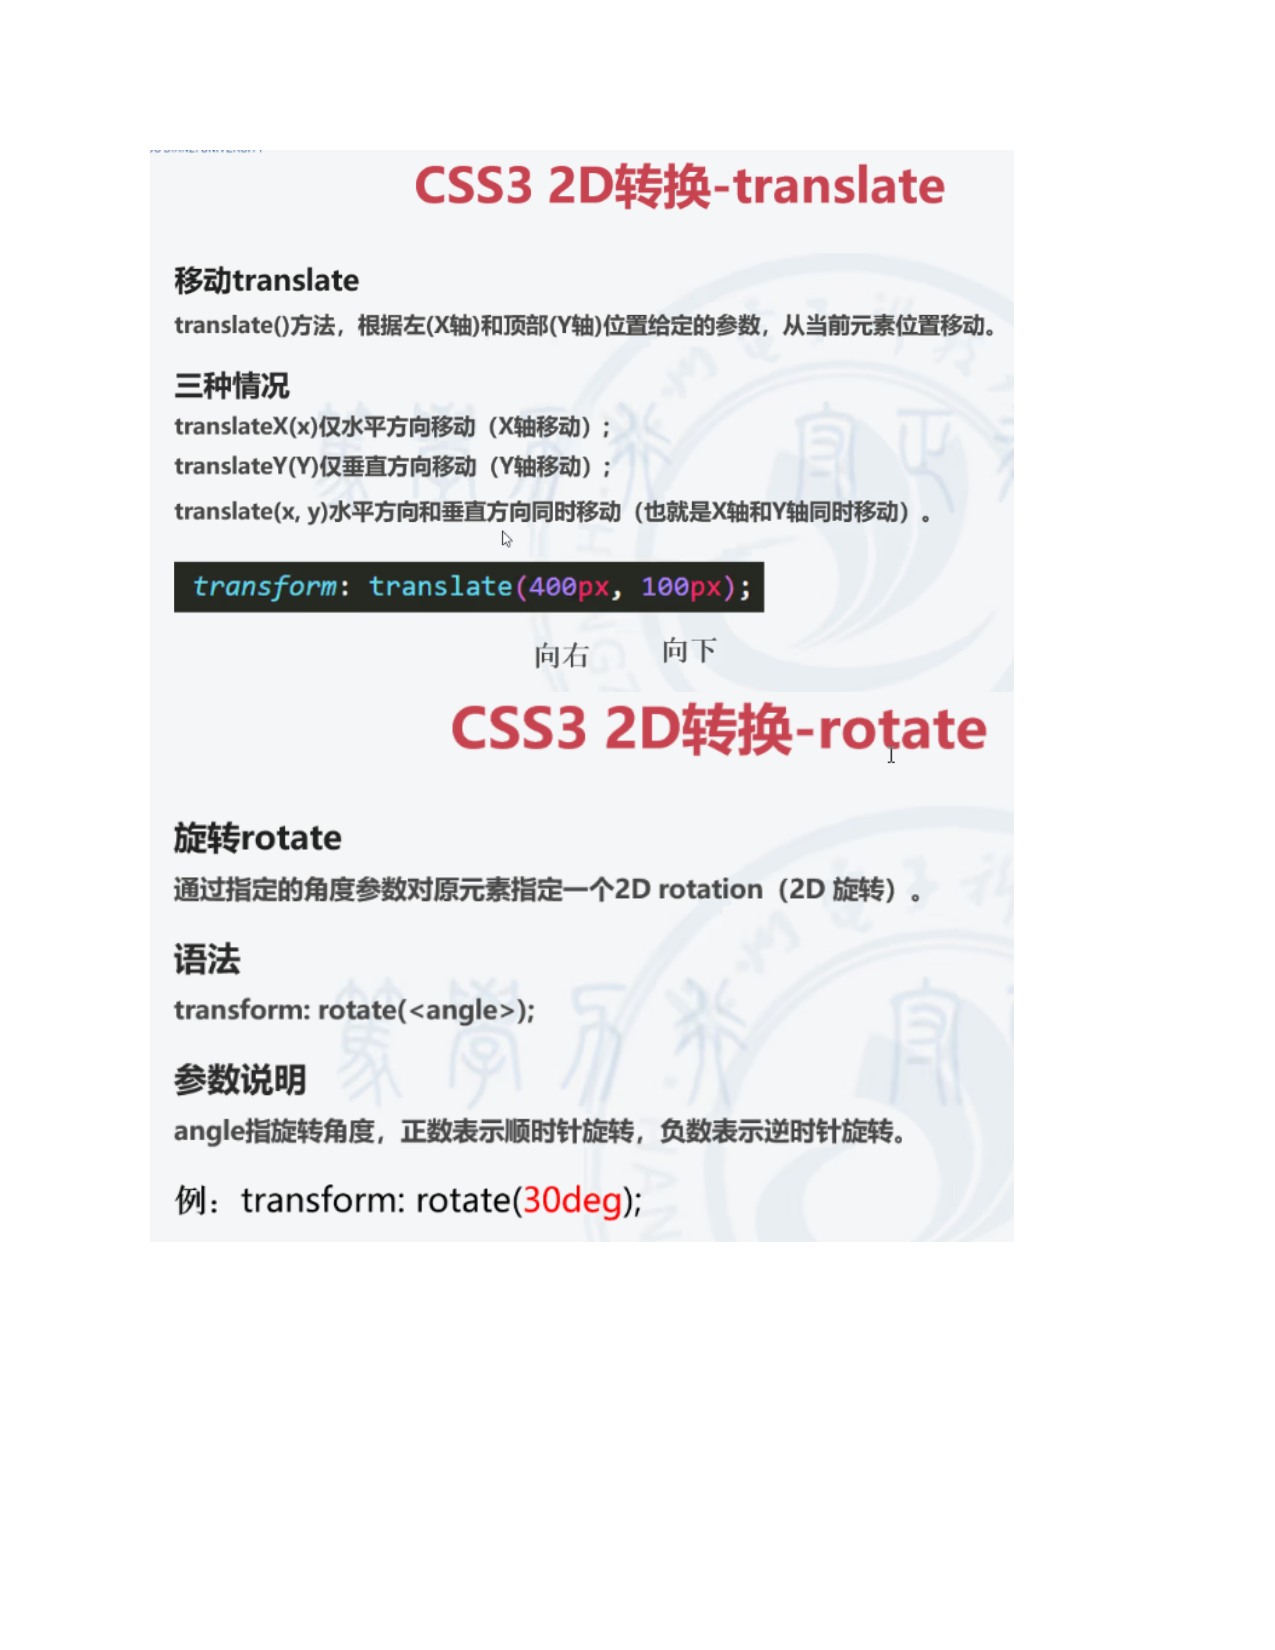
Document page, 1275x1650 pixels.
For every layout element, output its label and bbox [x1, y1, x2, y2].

picture [150, 150, 1014, 1242]
